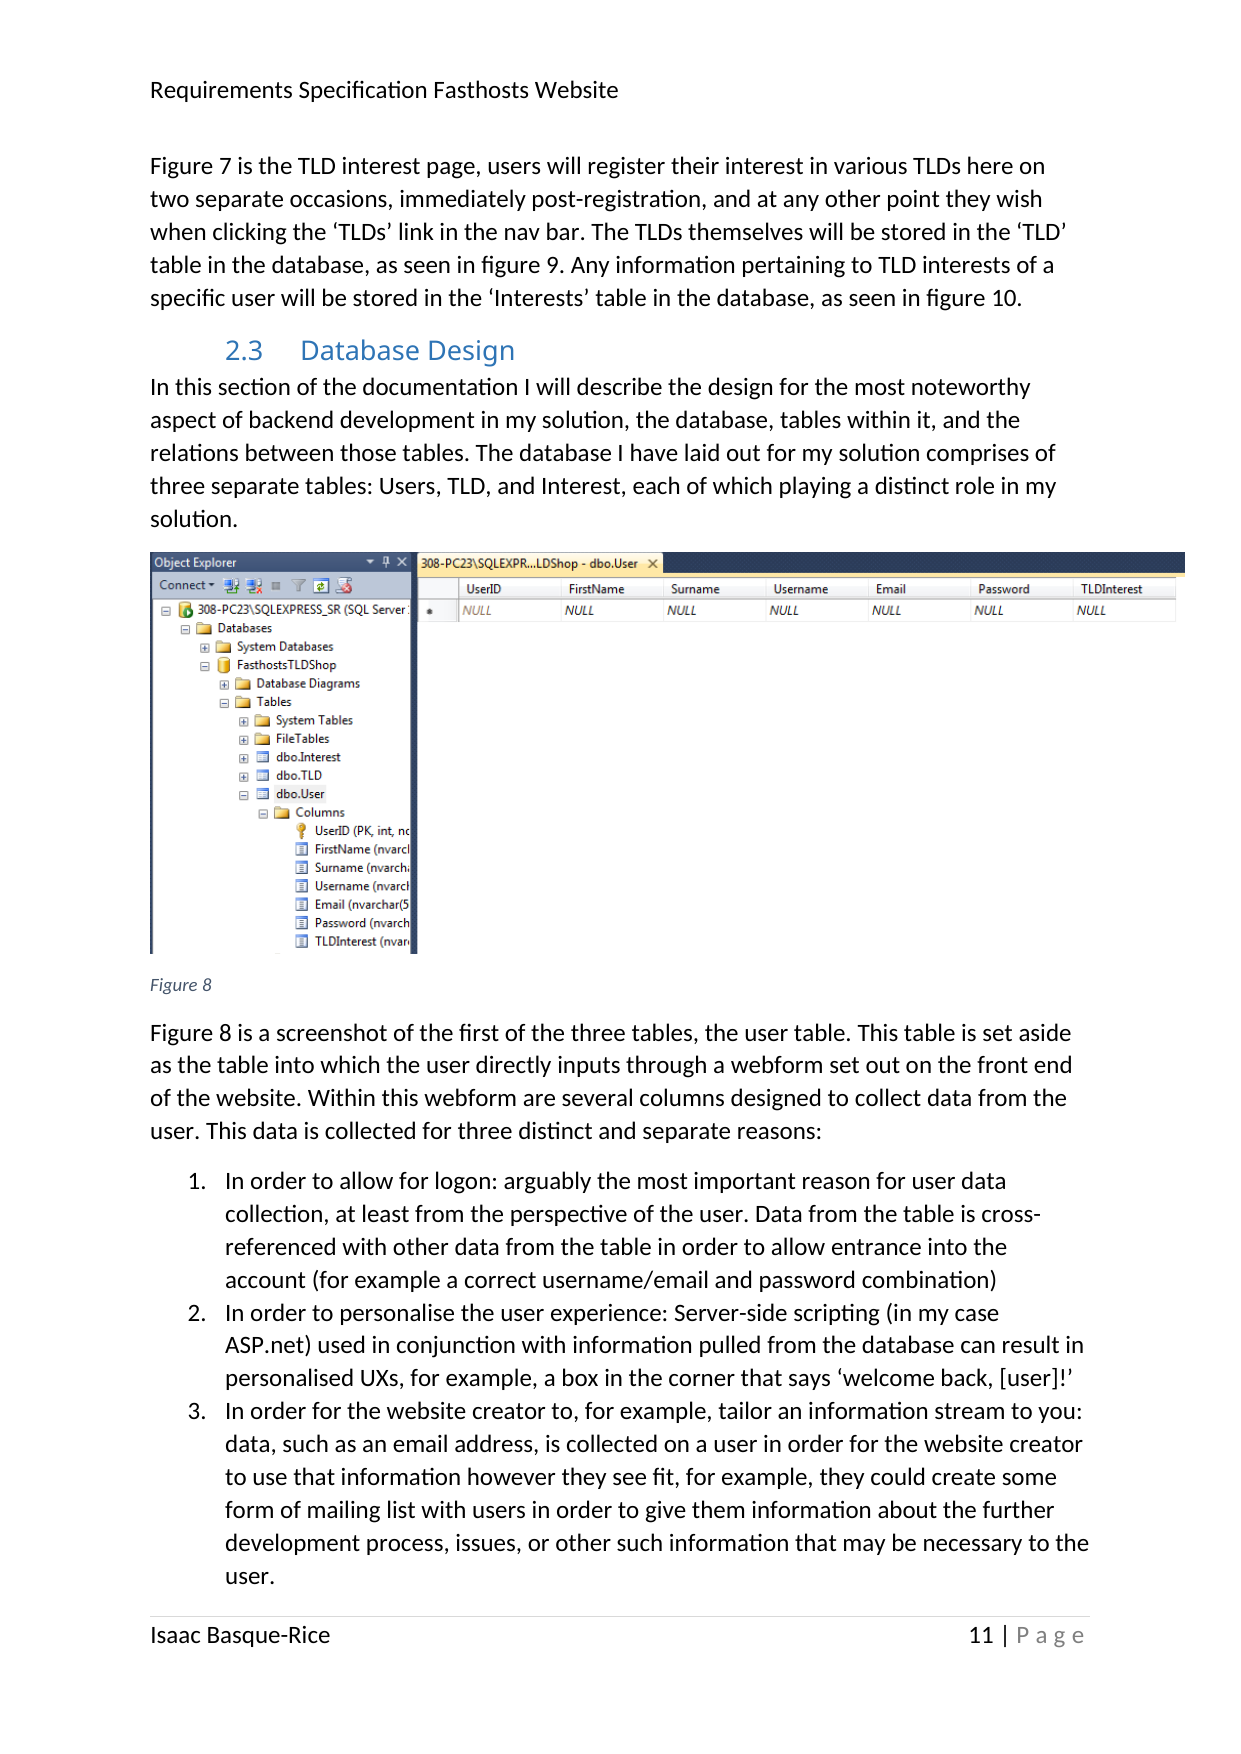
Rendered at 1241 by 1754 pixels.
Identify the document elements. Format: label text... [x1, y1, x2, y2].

text Figure 8 is a screenshot of the first of the three tables, the user table. This table is set aside as the table into which the user directly inputs through a webform set out on the front end of the website. Within this webform are several columns designed to collect data from the user. This data is collected for three distinct and separate reasons: [150, 1017, 1090, 1146]
list In order to allow for logon: arguably the most important reason for user data collection, at least from the perspective of the user. Data from the table is cross-referenced with other data from the table in order to allow entrance into the account (for example a correct username/email and password combination) [187, 1165, 1090, 1294]
picture [150, 552, 1185, 954]
list In order to personalise the user experience: Server-side scripting (in my case ASP.net) used in conjunction with information pulled from the database can result in personalised UXs, for example, a box in the corner that says ‘welcome back, [user]!’ [187, 1297, 1090, 1393]
text Figure 7 is the TLD interest page, users will register their interest in various TLDs here on two separate occasions, immediately post-registration, and at any other point they wish when clicking the ‘TLDs’ link in the nav bar. The TLDs themselves will be stored in the ‘TLD’ table in the database, as seen in figure 9. Any information pertaining to TLD interests of a specific user will be stored in the ‘Interests’ table in the database, as seen in figure 10. [150, 150, 1090, 312]
list In order for the website creator to, for example, tailor an information stream to you: data, such as an email address, is collected on a user in order for the website creator to use that information however they see fit, for example, they could create some form of mailing list with users in order to give them information about the further development process, issues, or other such information that may be necessary to the user. [187, 1395, 1090, 1591]
text In this section of the documentation I will describe the design for the most noteworthy aspect of backend development in my solution, the database, tables within it, and the relations between those tables. The database I have laid out for my solution comprises of three separate tables: Users, TLD, and Interest, each of which playing a distinct role in my solution. [150, 371, 1090, 533]
text Figure 8 [150, 973, 1090, 996]
subtitle Database Design [225, 331, 1090, 368]
